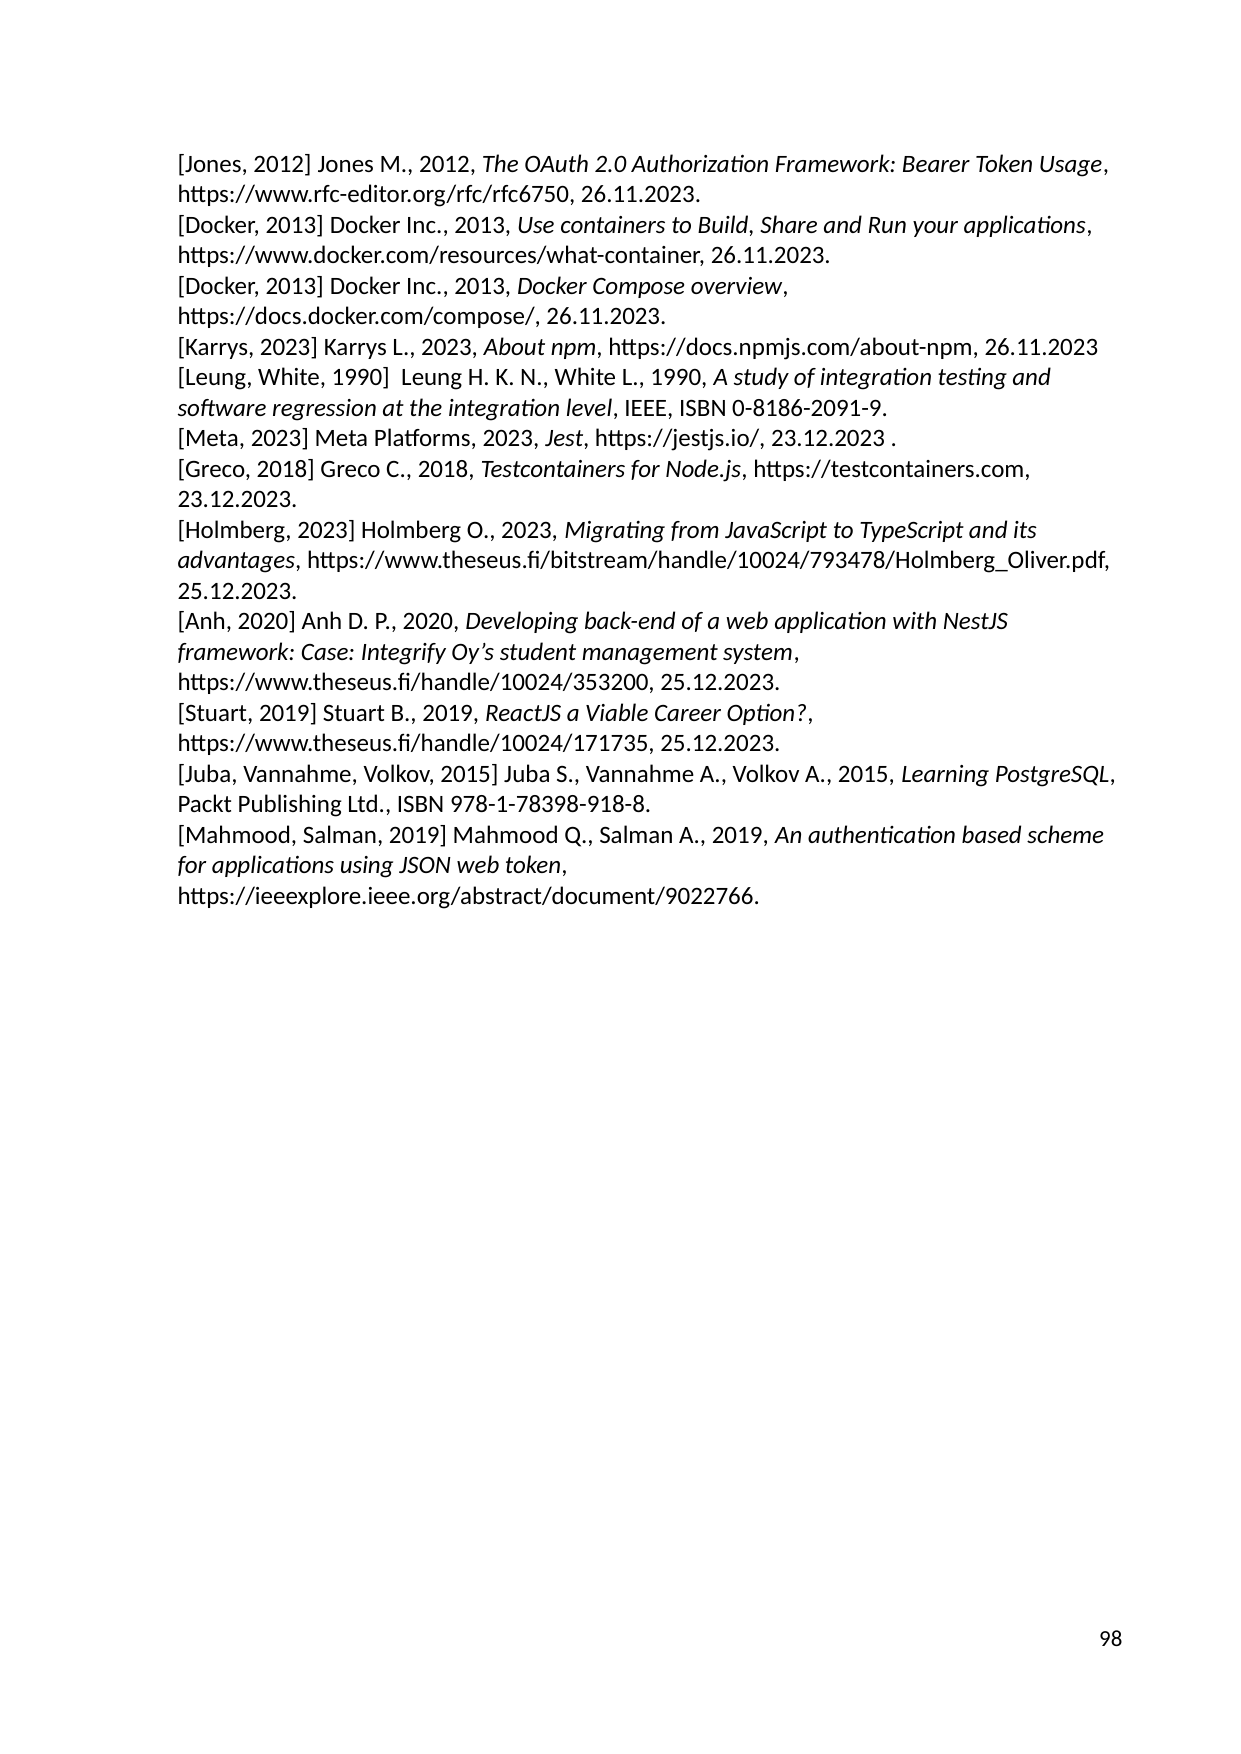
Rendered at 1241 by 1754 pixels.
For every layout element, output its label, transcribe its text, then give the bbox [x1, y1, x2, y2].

text [Jones, 2012] Jones M., 2012, The OAuth 2.0 Authorization Framework: Bearer Token Usage, https://www.rfc-editor.org/rfc/rfc6750, 26.11.2023. [177, 148, 1122, 209]
text [Leung, White, 1990] Leung H. K. N., White L., 1990, A study of integration testing and software regression at the integration level, IEEE, ISBN 0-8186-2091-9. [177, 361, 1122, 422]
text [Mahmood, Salman, 2019] Mahmood Q., Salman A., 2019, An authentication based scheme for applications using JSON web token, https://ieeexplore.ieee.org/abstract/document/9022766. [177, 819, 1122, 911]
text [Anh, 2020] Anh D. P., 2020, Developing back-end of a web application with NestJS framework: Case: Integrify Oy’s student management system, https://www.theseus.fi/handle/10024/353200, 25.12.2023. [177, 606, 1122, 697]
text [Docker, 2013] Docker Inc., 2013, Docker Compose overview, https://docs.docker.com/compose/, 26.11.2023. [177, 270, 1122, 331]
text [Stuart, 2019] Stuart B., 2019, ReactJS a Viable Career Option?, https://www.theseus.fi/handle/10024/171735, 25.12.2023. [177, 697, 1122, 758]
text [Juba, Vannahme, Volkov, 2015] Juba S., Vannahme A., Volkov A., 2015, Learning PostgreSQL, Packt Publishing Ltd., ISBN 978-1-78398-918-8. [177, 758, 1122, 819]
text [Holmberg, 2023] Holmberg O., 2023, Migrating from JavaScript to TypeScript and its advantages, https://www.theseus.fi/bitstream/handle/10024/793478/Holmberg_Oliver.pdf, 25.12.2023. [177, 514, 1122, 606]
text [Meta, 2023] Meta Platforms, 2023, Jest, https://jestjs.io/, 23.12.2023 . [177, 422, 1122, 453]
text [Docker, 2013] Docker Inc., 2013, Use containers to Build, Share and Run your applications, https://www.docker.com/resources/what-container, 26.11.2023. [177, 209, 1122, 270]
text [Greco, 2018] Greco C., 2018, Testcontainers for Node.js, https://testcontainers.com, 23.12.2023. [177, 453, 1122, 514]
text [Karrys, 2023] Karrys L., 2023, About npm, https://docs.npmjs.com/about-npm, 26.11.2023 [177, 331, 1122, 361]
